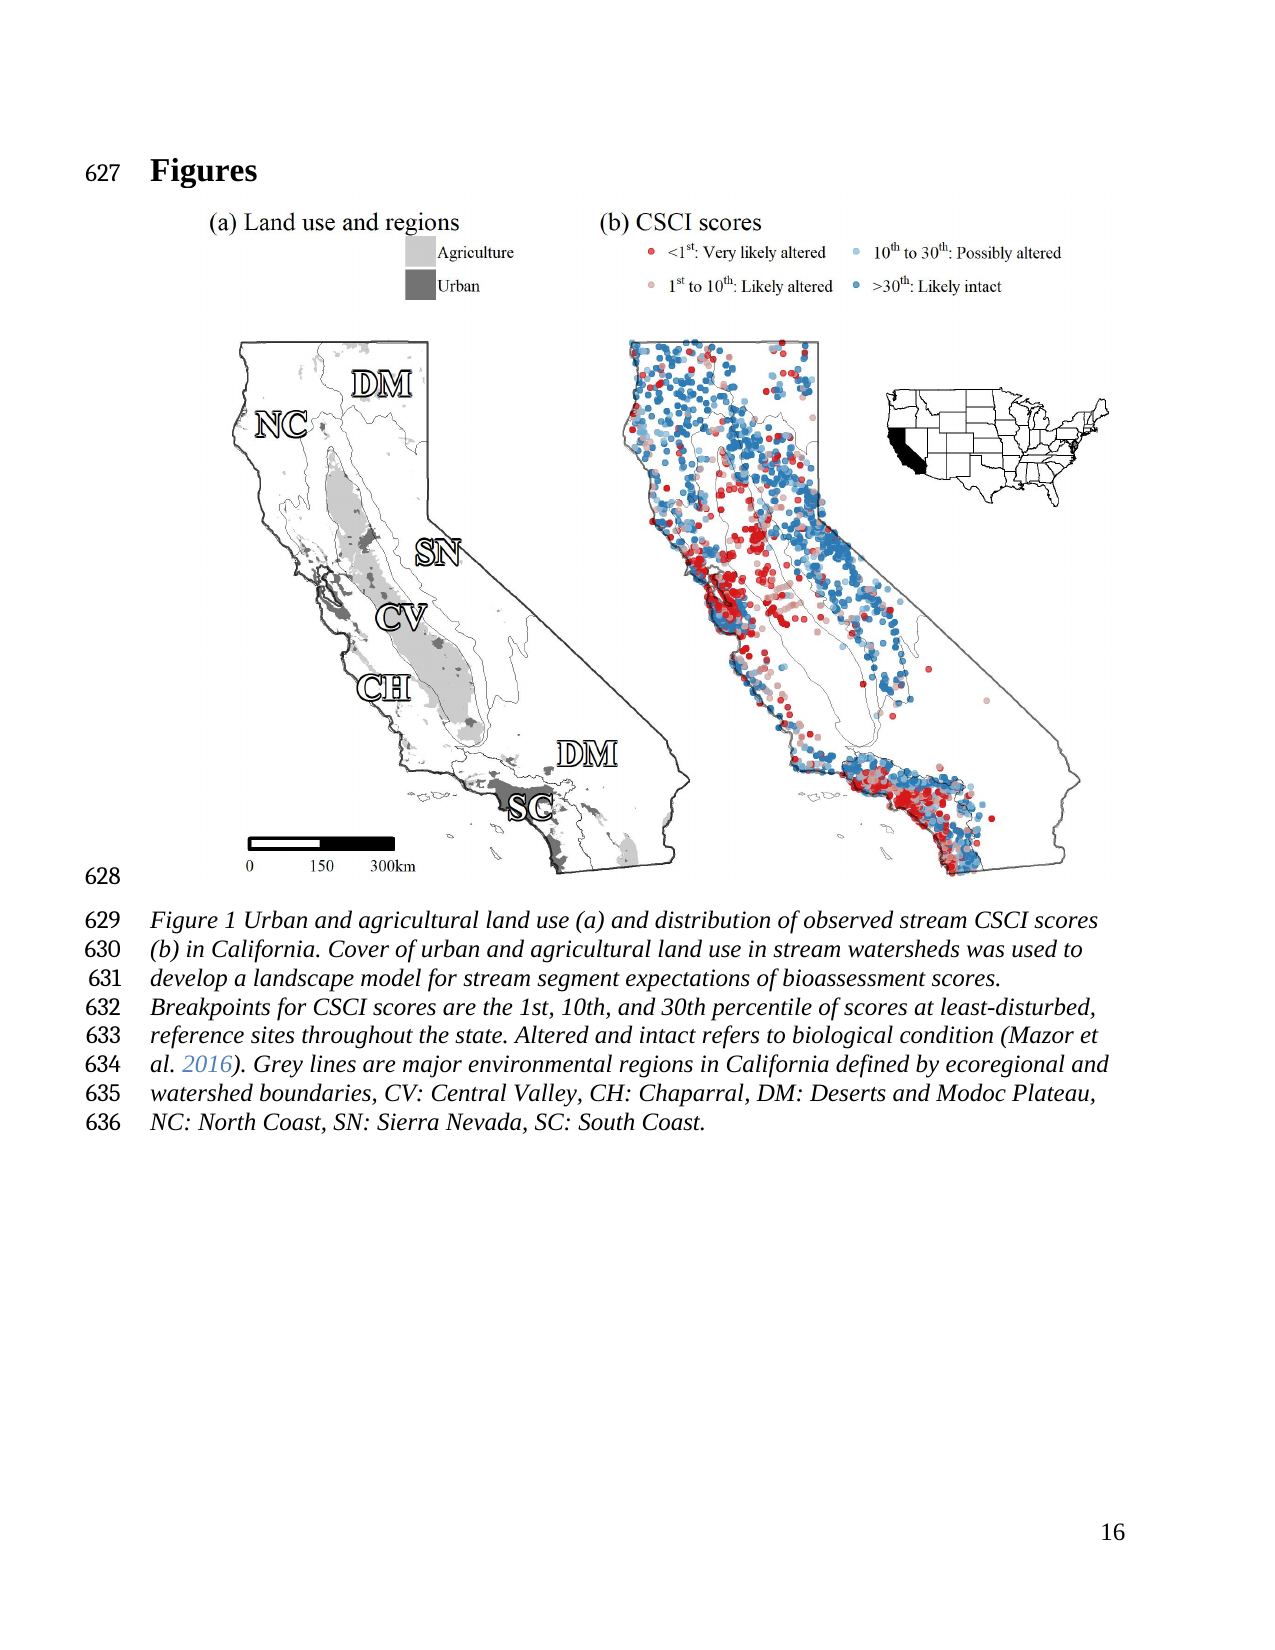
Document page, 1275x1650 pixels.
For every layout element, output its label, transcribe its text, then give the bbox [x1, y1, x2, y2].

text Figure 1 Urban and agricultural land use (a) and distribution of observed stream CSCI scores (b) in California. Cover of urban and agricultural land use in stream watersheds was used to develop a landscape model for stream segment expectations of bioassessment scores. Breakpoints for CSCI scores are the 1st, 10th, and 30th percentile of scores at least-disturbed, reference sites throughout the state. Altered and intact refers to biological condition (Mazor et al. 2016). Grey lines are major environmental regions in California defined by ecoregional and watershed boundaries, CV: Central Valley, CH: Chaparral, DM: Deserts and Modoc Plateau, NC: North Coast, SN: Sierra Nevada, SC: South Coast. [150, 906, 1125, 1136]
subtitle Figures [150, 150, 1125, 188]
picture [168, 188, 1144, 885]
